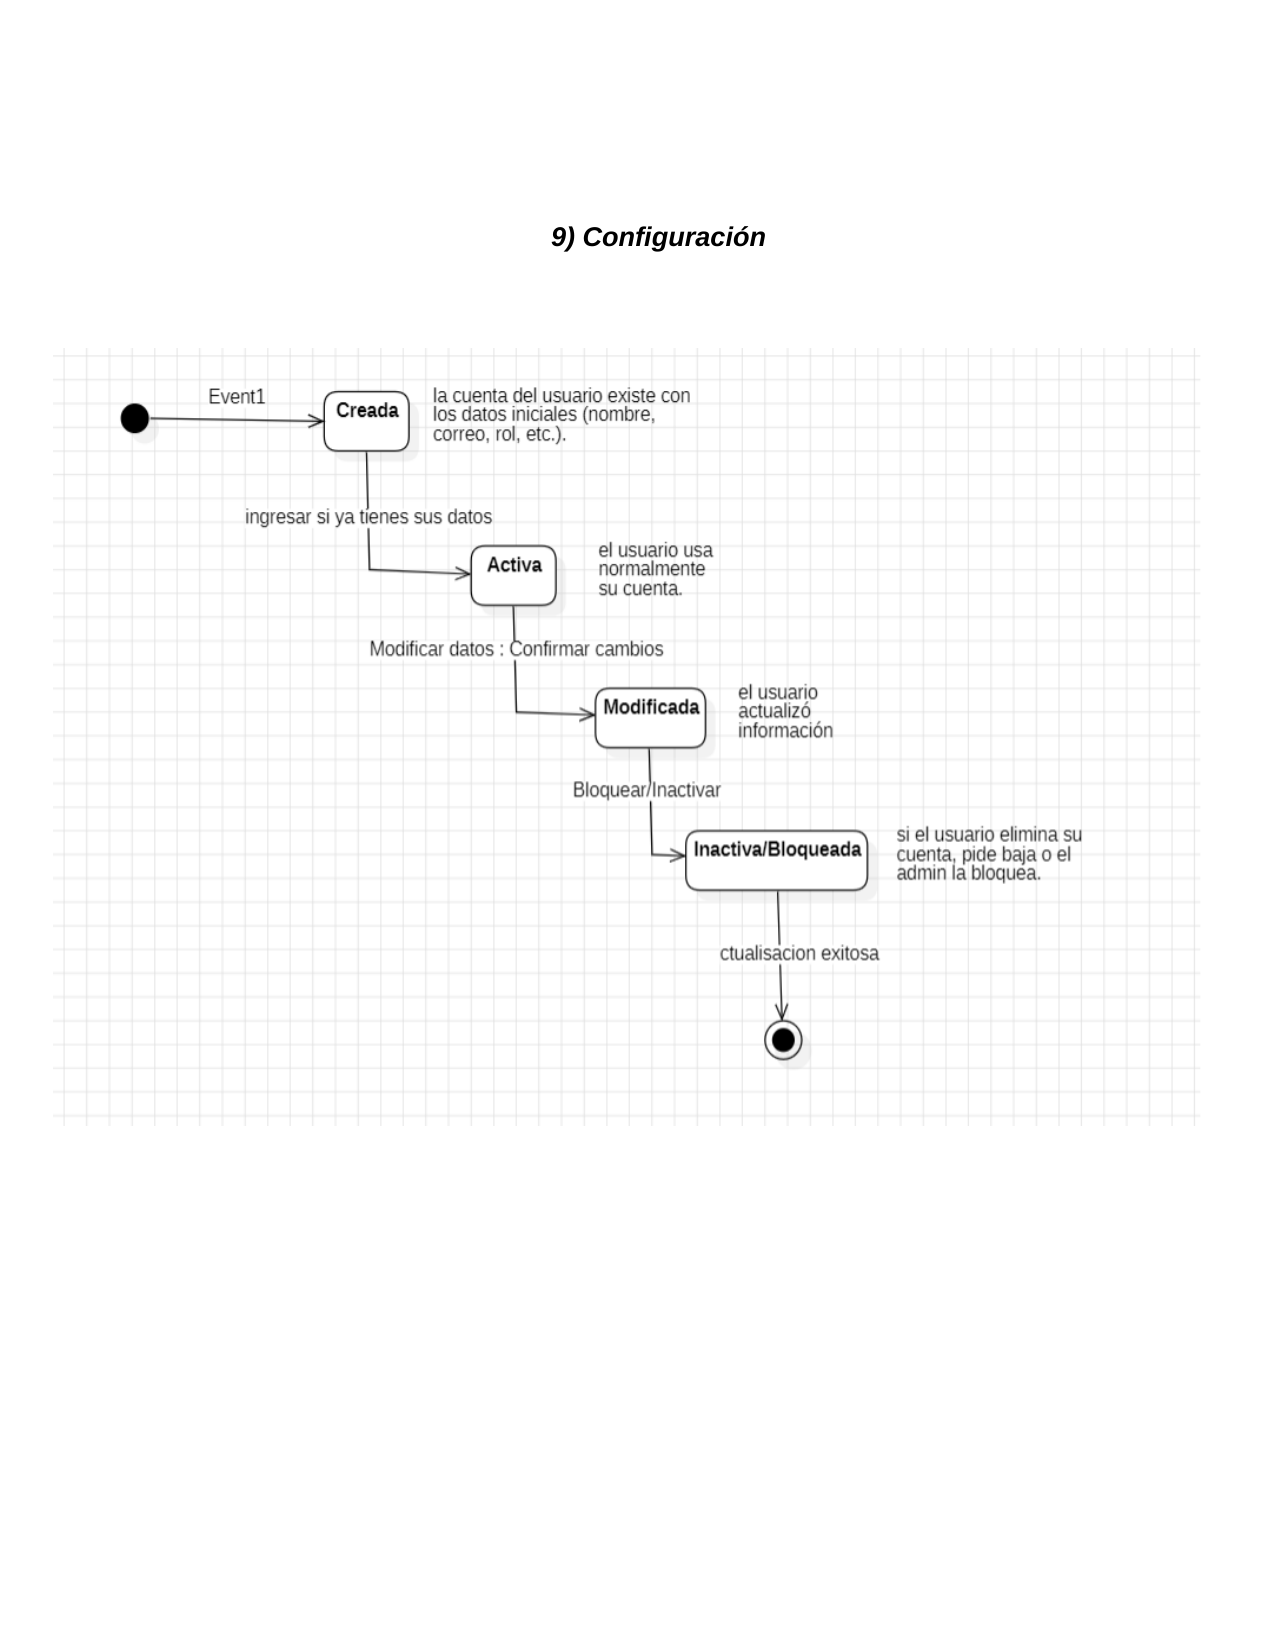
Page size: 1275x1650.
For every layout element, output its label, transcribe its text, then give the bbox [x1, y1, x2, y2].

text 9) Configuración [59, 221, 1260, 252]
picture [53, 348, 1201, 1126]
